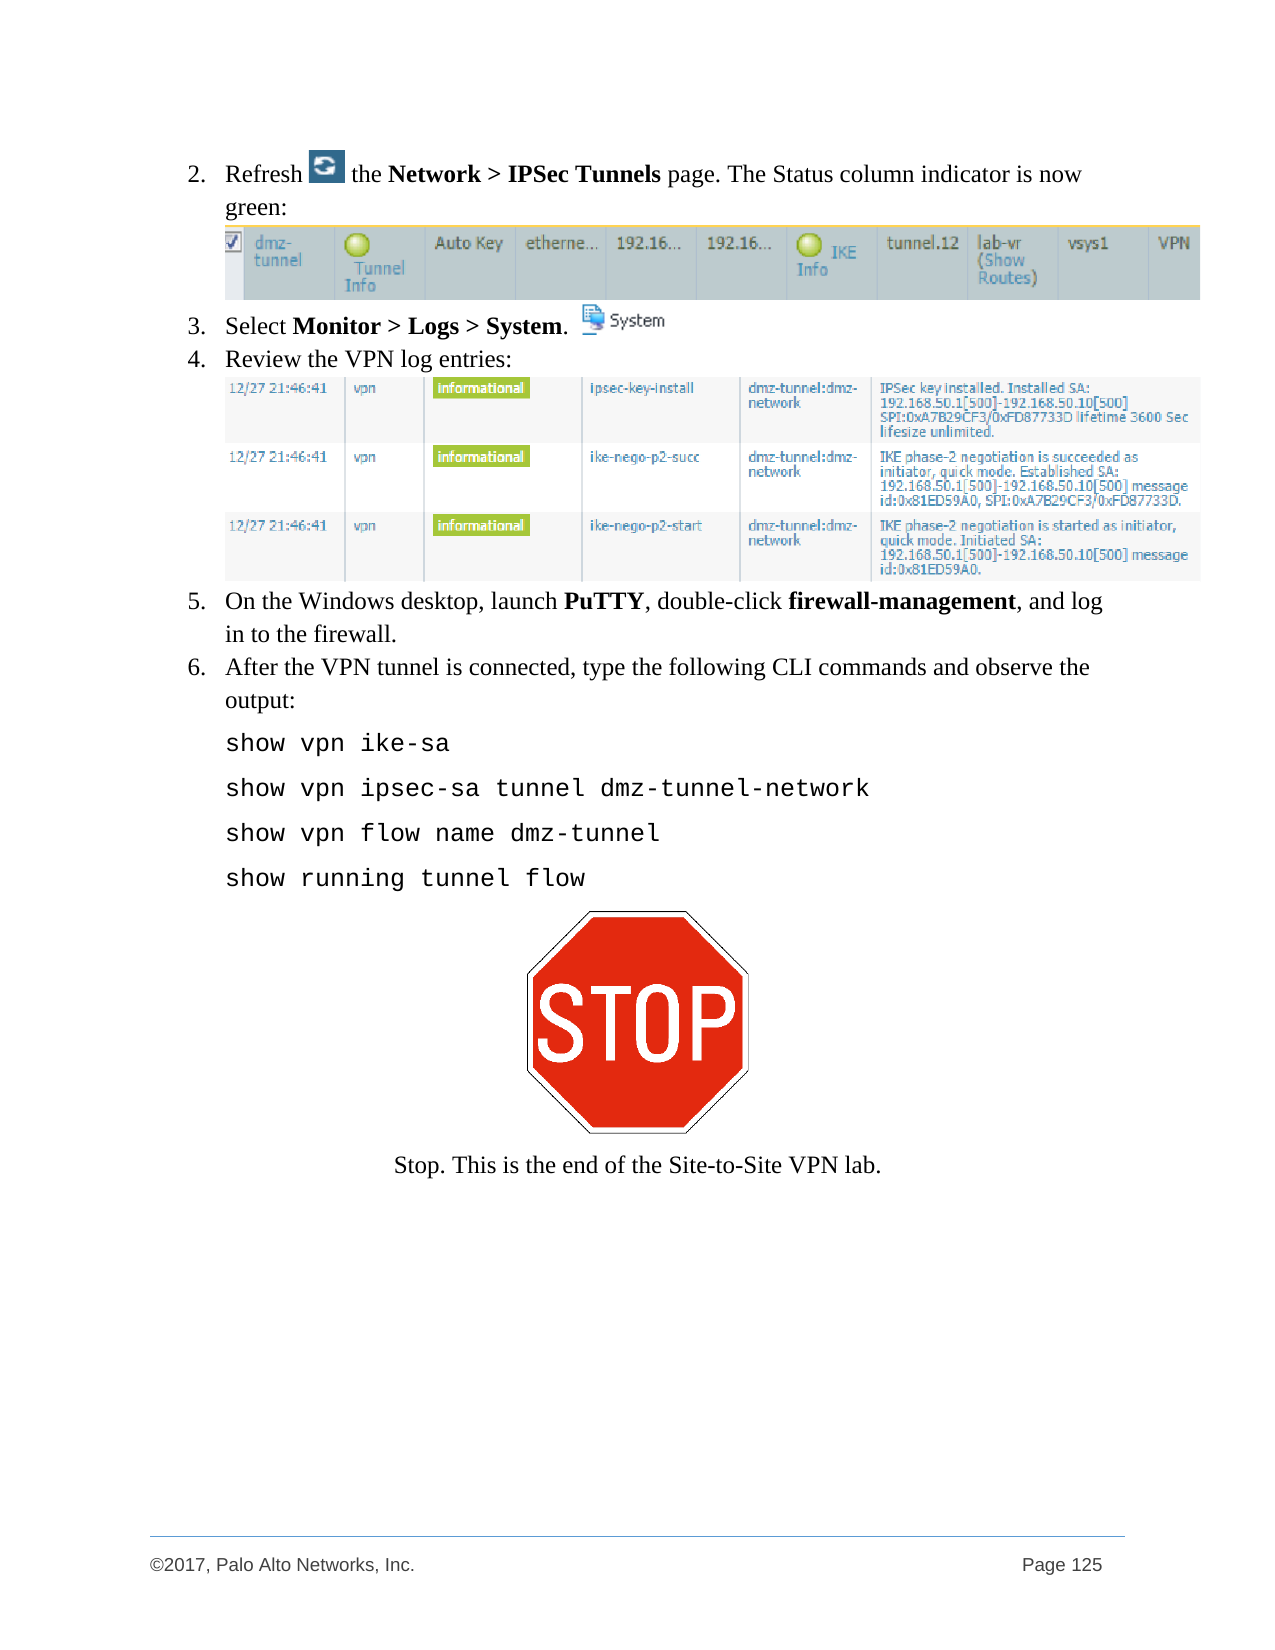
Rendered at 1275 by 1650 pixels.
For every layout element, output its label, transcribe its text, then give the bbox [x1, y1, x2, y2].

picture [225, 225, 1200, 300]
picture [526, 910, 749, 1134]
picture [575, 303, 691, 335]
picture [225, 377, 1200, 582]
list On the Windows desktop, launch PuTTY, double-click firewall-management, and log in to the firewall. [187, 586, 1125, 648]
text show running tunnel flow [225, 866, 1125, 894]
text Stop. This is the end of the Site-to-Site VPN lab. [150, 1150, 1125, 1179]
text show vpn ike-sa [225, 731, 1125, 759]
list Refresh the Network > IPSec Tunnels page. The Status column indicator is now green: [187, 150, 1125, 221]
list Select Monitor > Logs > System. [187, 303, 1125, 340]
picture [308, 150, 345, 183]
list Review the VPN log entries: [187, 344, 1125, 373]
list After the VPN tunnel is connected, type the following CLI commands and observe the output: [187, 652, 1125, 714]
text show vpn ipsec-sa tunnel dmz-tunnel-network [225, 776, 1125, 804]
text show vpn flow name dmz-tunnel [225, 821, 1125, 849]
